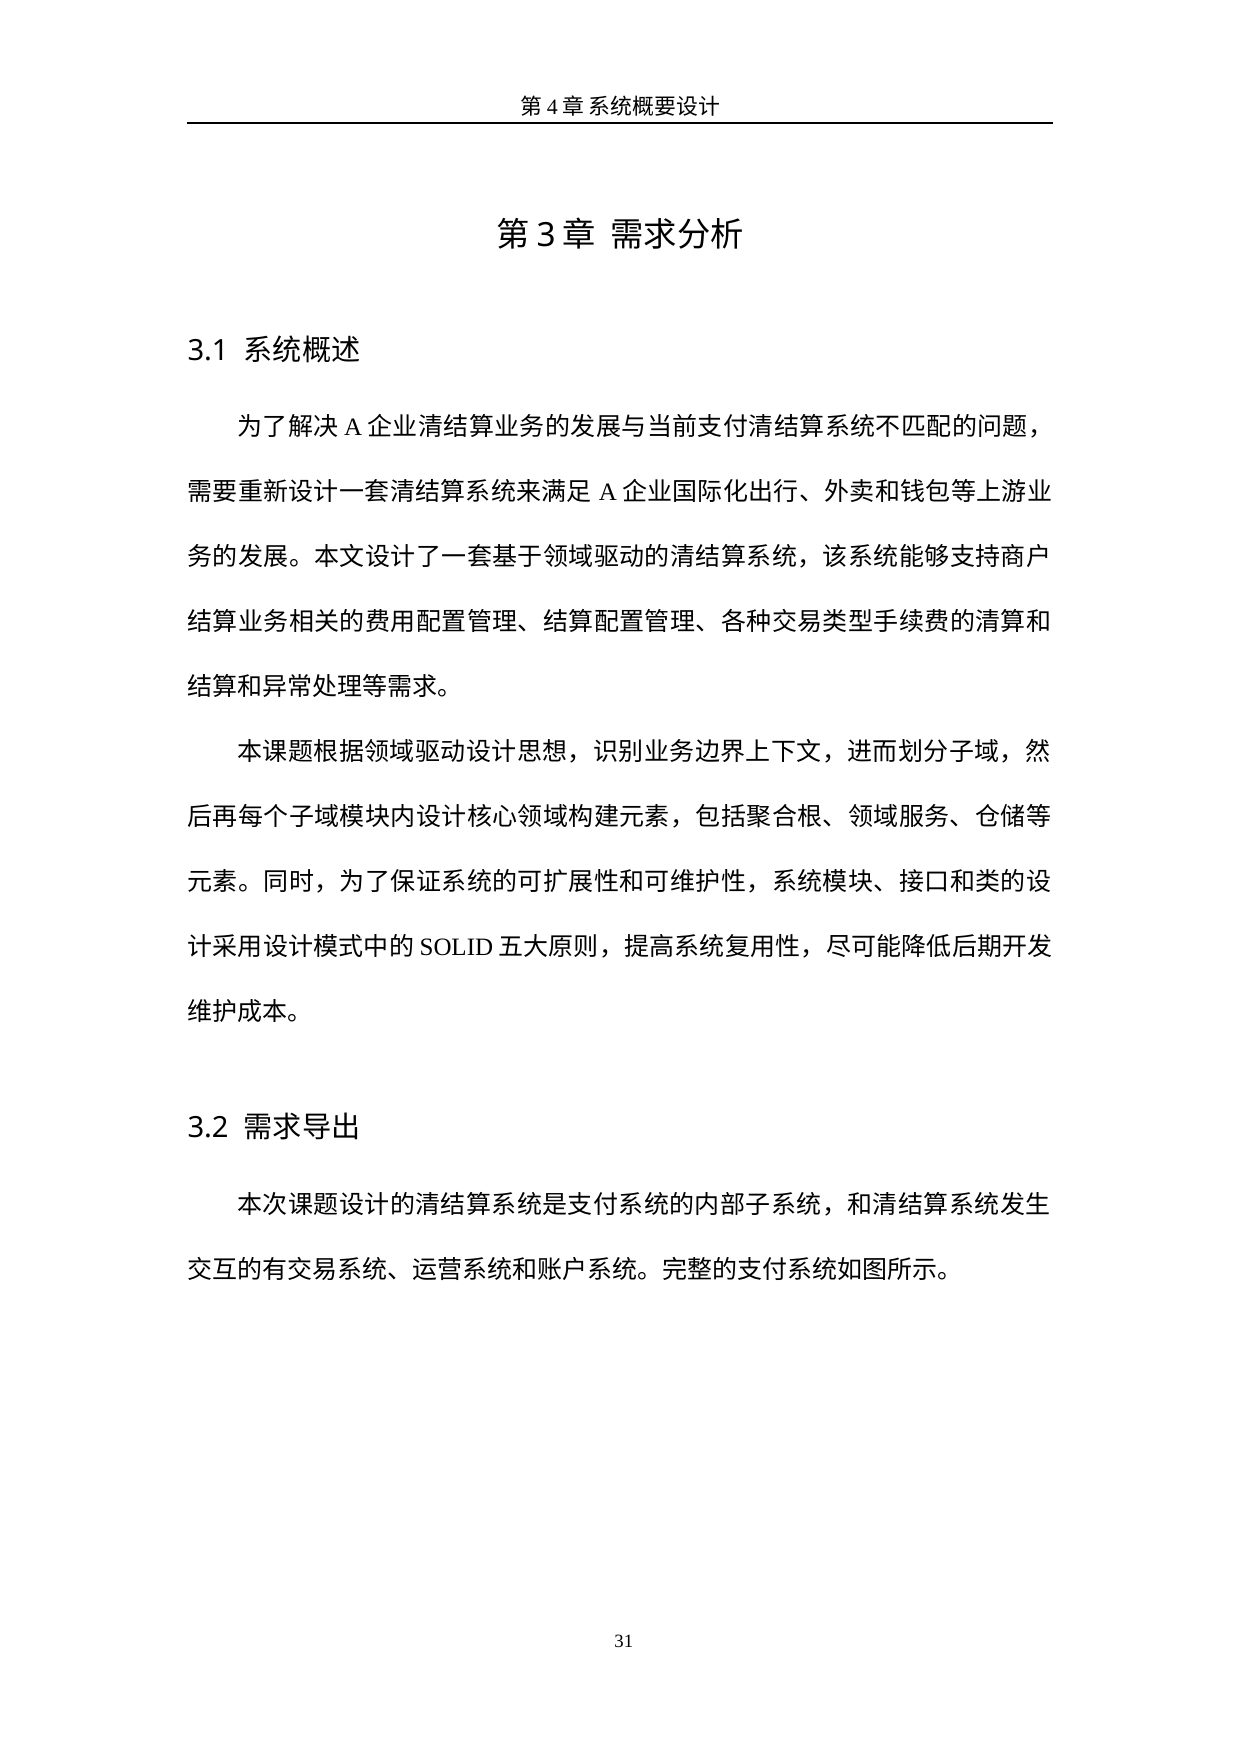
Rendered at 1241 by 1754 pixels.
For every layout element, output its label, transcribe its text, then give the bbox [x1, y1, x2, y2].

text 第3章 需求分析 [187, 200, 1053, 265]
text 3.1 系统概述 [187, 315, 1053, 380]
text 3.2 需求导出 [187, 1092, 1053, 1157]
text 为了解决A企业清结算业务的发展与当前支付清结算系统不匹配的问题，需要重新设计一套清结算系统来满足A企业国际化出行、外卖和钱包等上游业务的发展。本文设计了一套基于领域驱动的清结算系统，该系统能够支持商户结算业务相关的费用配置管理、结算配置管理、各种交易类型手续费的清算和结算和异常处理等需求。 [187, 392, 1053, 717]
text 本次课题设计的清结算系统是支付系统的内部子系统，和清结算系统发生交互的有交易系统、运营系统和账户系统。完整的支付系统如图所示。 [187, 1170, 1053, 1300]
text 本课题根据领域驱动设计思想，识别业务边界上下文，进而划分子域，然后再每个子域模块内设计核心领域构建元素，包括聚合根、领域服务、仓储等元素。同时，为了保证系统的可扩展性和可维护性，系统模块、接口和类的设计采用设计模式中的SOLID五大原则，提高系统复用性，尽可能降低后期开发维护成本。 [187, 717, 1053, 1042]
